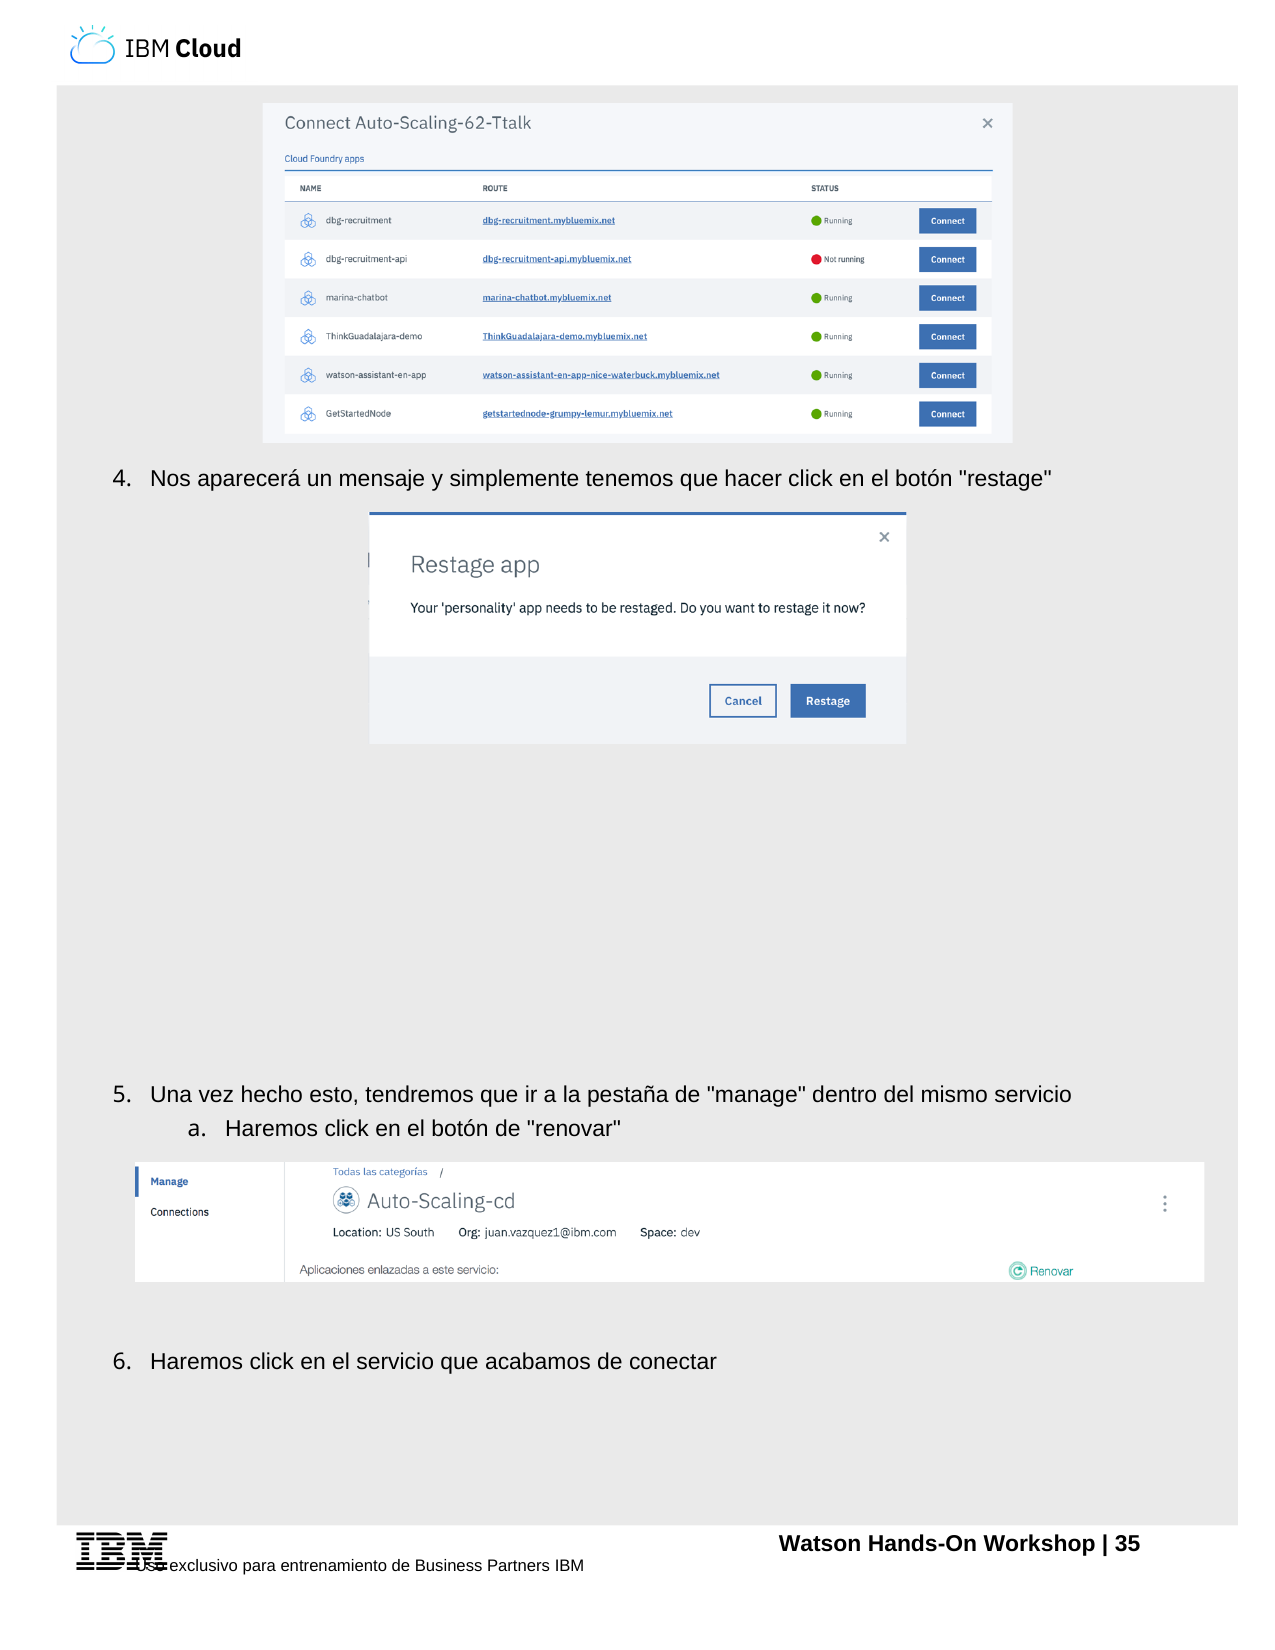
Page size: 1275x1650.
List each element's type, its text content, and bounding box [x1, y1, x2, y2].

picture [135, 1162, 1205, 1282]
picture [51, 25, 259, 82]
picture [368, 512, 908, 744]
list Una vez hecho esto, tendremos que ir a la pestaña de "manage" dentro del mismo servicio [112, 1078, 1140, 1109]
list Haremos click en el servicio que acabamos de conectar [112, 1345, 1140, 1377]
picture [262, 103, 1013, 443]
picture [75, 1531, 170, 1572]
list Haremos click en el botón de "renovar" [187, 1112, 1140, 1143]
list Nos aparecerá un mensaje y simplemente tenemos que hacer click en el botón "restage" [112, 462, 1140, 493]
